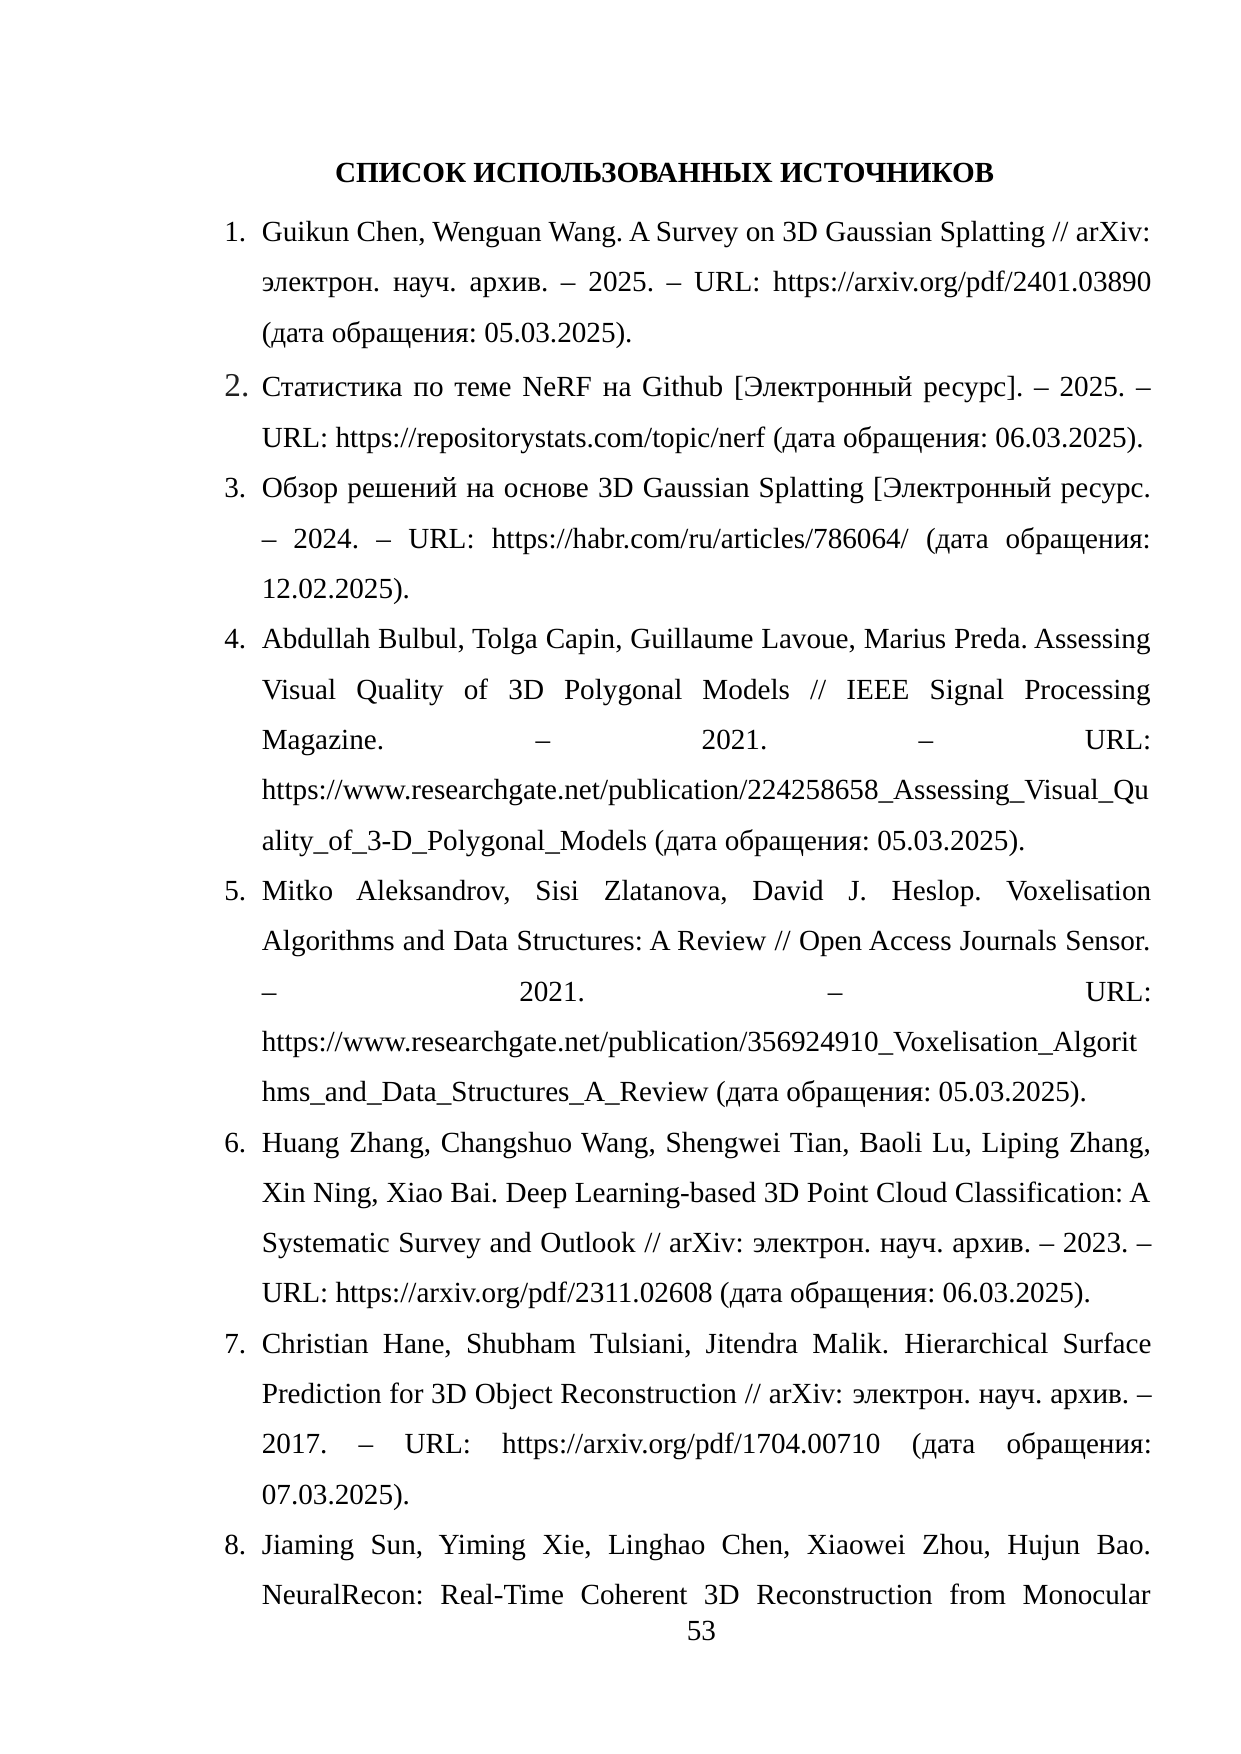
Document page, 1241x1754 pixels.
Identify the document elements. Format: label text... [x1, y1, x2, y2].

list Статистика по теме NeRF на Github [Электронный ресурс]. – 2025. –URL: https://repositorystats.com/topic/nerf (дата обращения: 06.03.2025). [224, 365, 1152, 454]
list Huang Zhang, Changshuo Wang, Shengwei Tian, Baoli Lu, Liping Zhang, Xin Ning, Xiao Bai. Deep Learning-based 3D Point Cloud Classification: A Systematic Survey and Outlook // arXiv: электрон. науч. архив. – 2023. – URL: https://arxiv.org/pdf/2311.02608 (дата обращения: 06.03.2025). [224, 1125, 1152, 1309]
list Abdullah Bulbul, Tolga Capin, Guillaume Lavoue, Marius Preda. Assessing Visual Quality of 3D Polygonal Models // IEEE Signal Processing Magazine. – 2021. – URL: https://www.researchgate.net/publication/224258658_Assessing_Visual_Quality_of_3-D_Polygonal_Models (дата обращения: 05.03.2025). [224, 622, 1152, 856]
list Обзор решений на основе 3D Gaussian Splatting [Электронный ресурс. – 2024. – URL: https://habr.com/ru/articles/786064/ (дата обращения: 12.02.2025). [224, 471, 1152, 605]
list Christian Hane, Shubham Tulsiani, Jitendra Malik. Hierarchical Surface Prediction for 3D Object Reconstruction // arXiv: электрон. науч. архив. – 2017. – URL: https://arxiv.org/pdf/1704.00710 (дата обращения: 07.03.2025). [224, 1326, 1152, 1510]
list Mitko Aleksandrov, Sisi Zlatanova, David J. Heslop. Voxelisation Algorithms and Data Structures: A Review // Open Access Journals Sensor. – 2021. – URL: https://www.researchgate.net/publication/356924910_Voxelisation_Algorithms_and_Data_Structures_A_Review (дата обращения: 05.03.2025). [224, 873, 1152, 1108]
list Guikun Chen, Wenguan Wang. A Survey on 3D Gaussian Splatting // arXiv: электрон. науч. архив. – 2025. – URL: https://arxiv.org/pdf/2401.03890 (дата обращения: 05.03.2025). [224, 214, 1152, 348]
text СПИСОК ИСПОЛЬЗОВАННЫХ ИСТОЧНИКОВ [177, 156, 1152, 189]
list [224, 1527, 1152, 1611]
